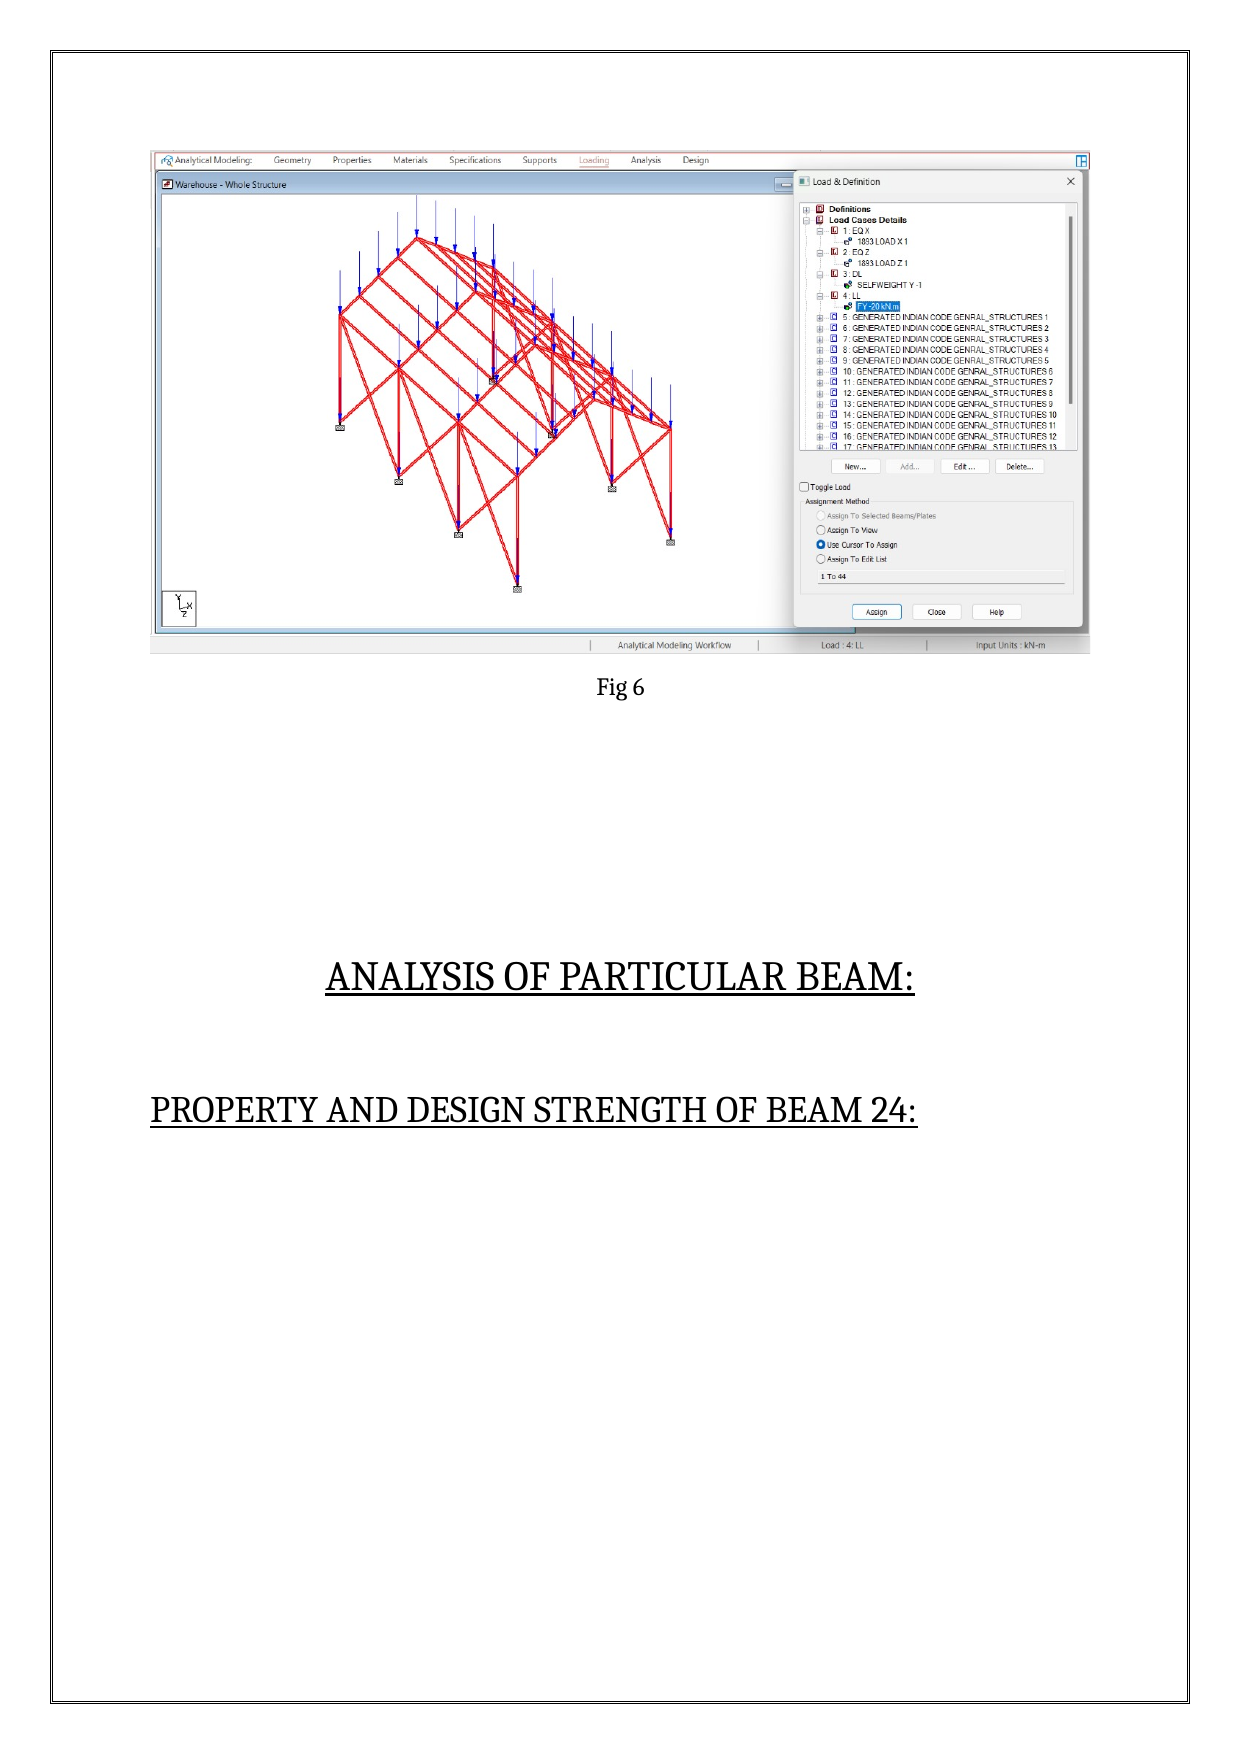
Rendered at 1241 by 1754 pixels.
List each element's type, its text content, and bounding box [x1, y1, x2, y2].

text Fig 6 [150, 673, 1090, 701]
picture [150, 150, 1091, 654]
text PROPERTY AND DESIGN STRENGTH OF BEAM 24: [150, 1089, 1090, 1132]
text ANALYSIS OF PARTICULAR BEAM: [150, 952, 1090, 1000]
